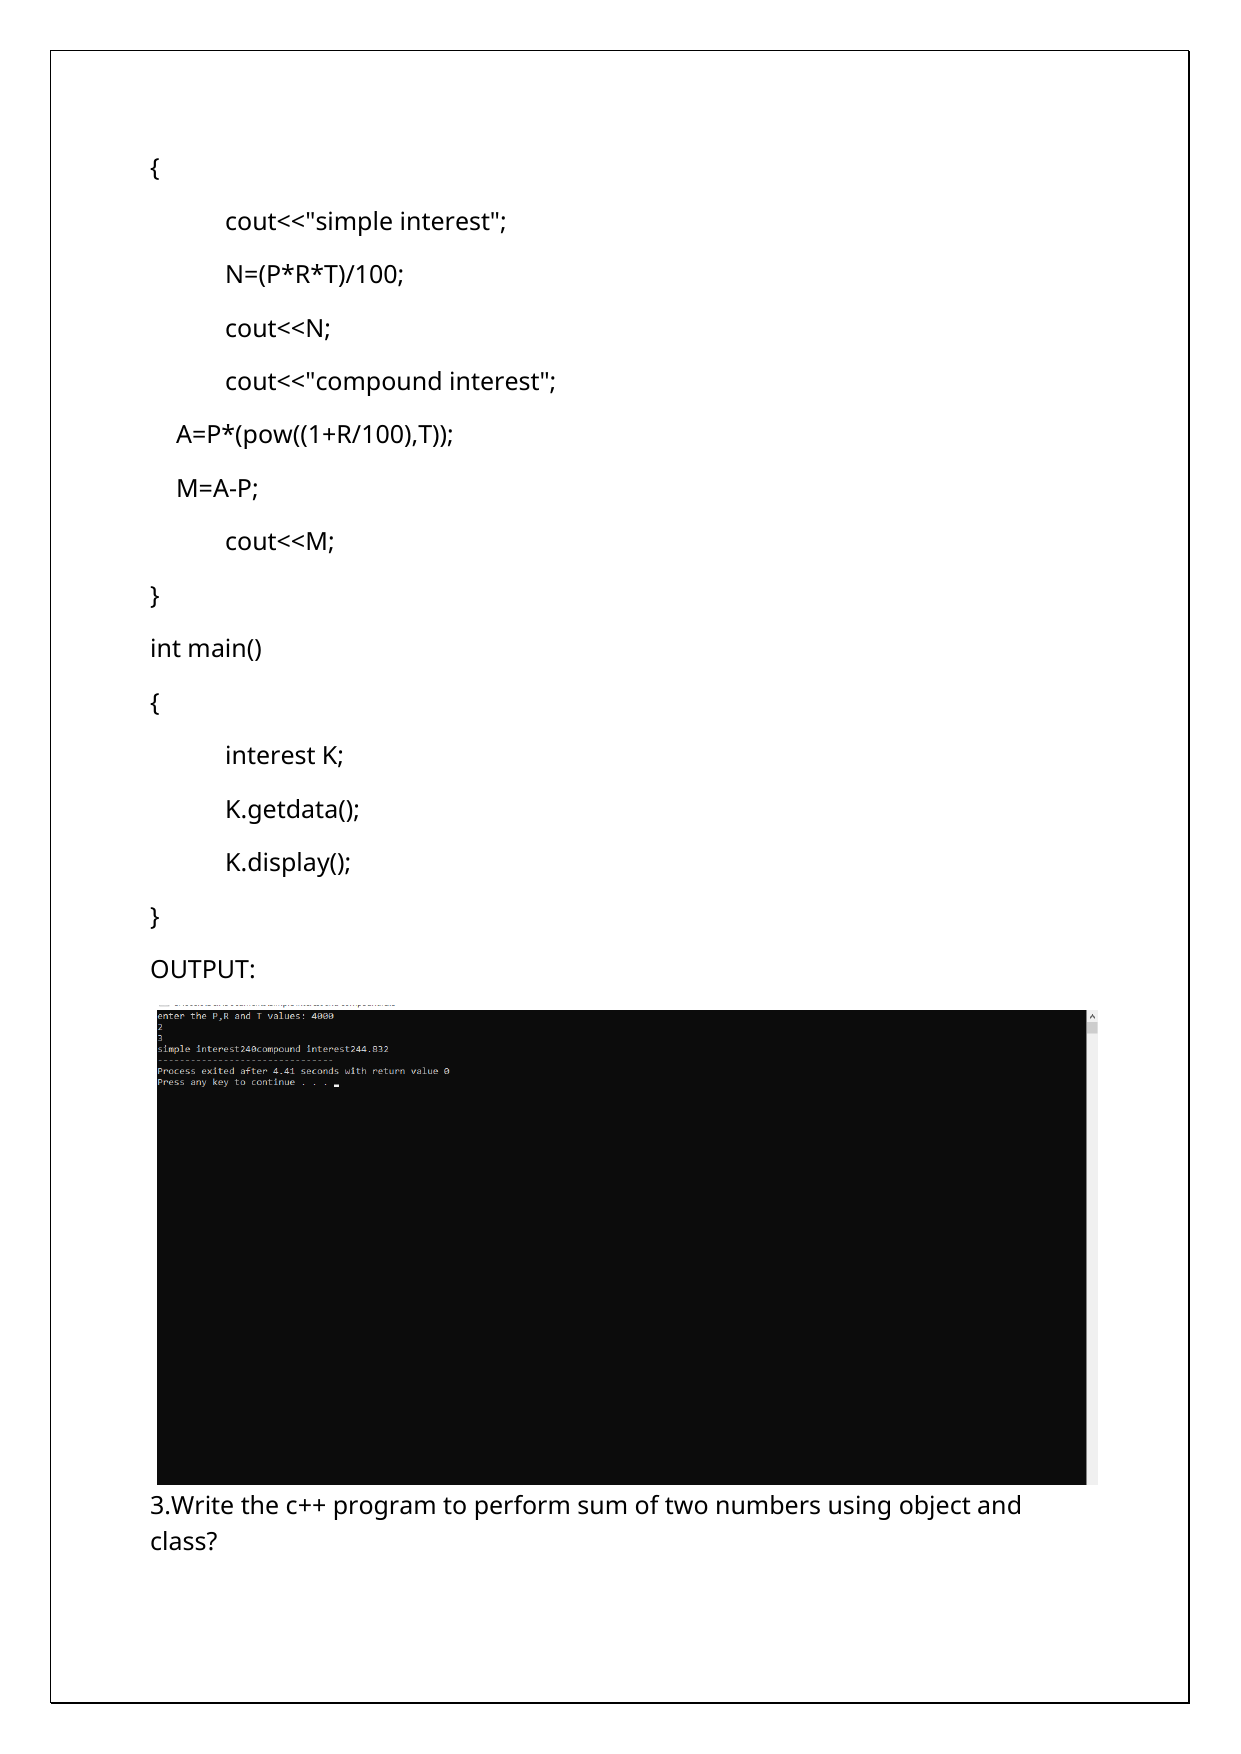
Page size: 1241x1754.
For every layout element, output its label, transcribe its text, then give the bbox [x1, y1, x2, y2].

text int main() [150, 631, 1089, 665]
text } [150, 577, 1089, 612]
text K.getdata(); [150, 791, 1089, 825]
text M=A-P; [150, 471, 1089, 505]
text cout<<"simple interest"; [150, 203, 1089, 237]
text } [150, 898, 1089, 932]
text cout<<"compound interest"; [150, 364, 1089, 398]
text K.display(); [150, 845, 1089, 879]
text OUTPUT: [150, 952, 1089, 986]
text cout<<M; [150, 524, 1089, 558]
picture [157, 1005, 1098, 1485]
text cout<<N; [150, 310, 1089, 344]
text { [150, 684, 1089, 718]
text { [150, 150, 1089, 184]
text A=P*(pow((1+R/100),T)); [150, 417, 1089, 451]
text interest K; [150, 738, 1089, 772]
text N=(P*R*T)/100; [150, 257, 1089, 291]
